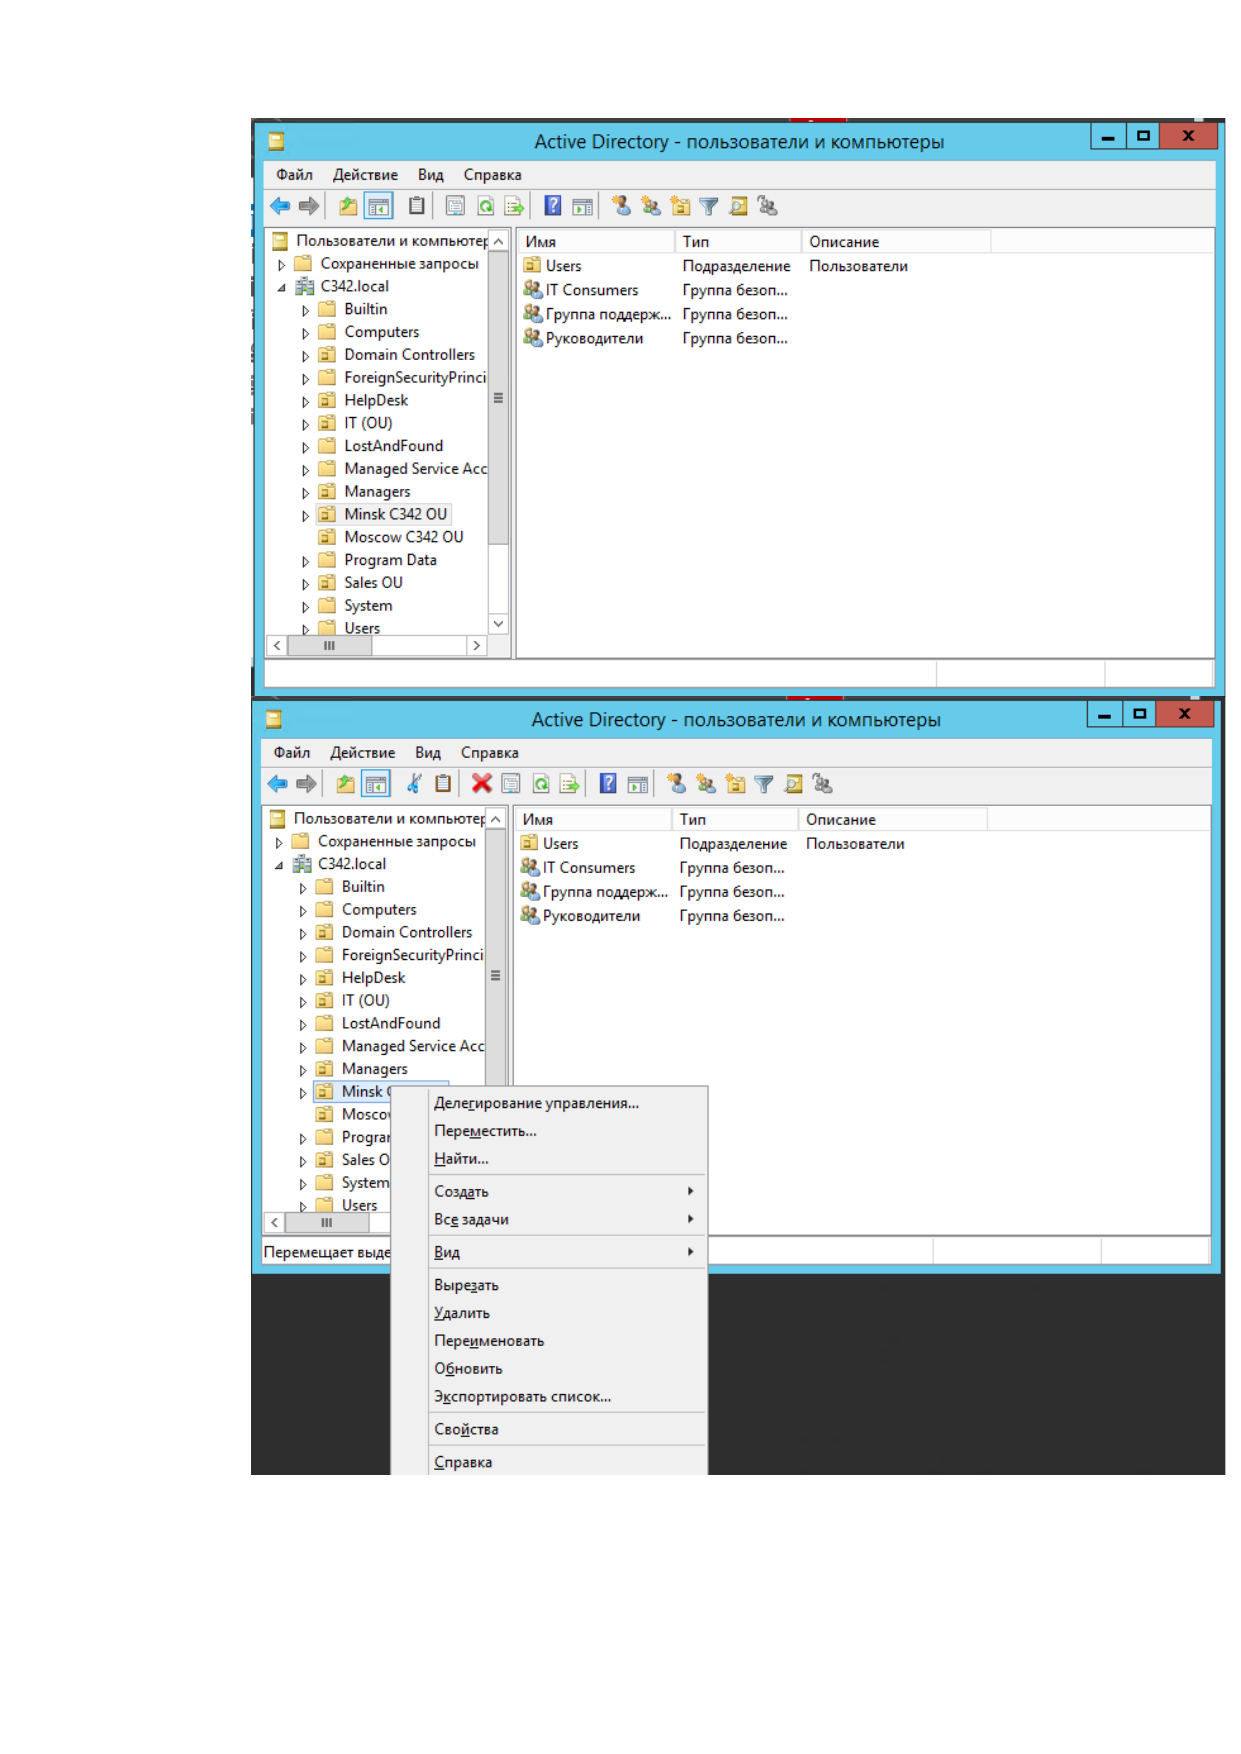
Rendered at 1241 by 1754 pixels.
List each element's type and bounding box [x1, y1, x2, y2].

picture [251, 118, 1226, 1475]
